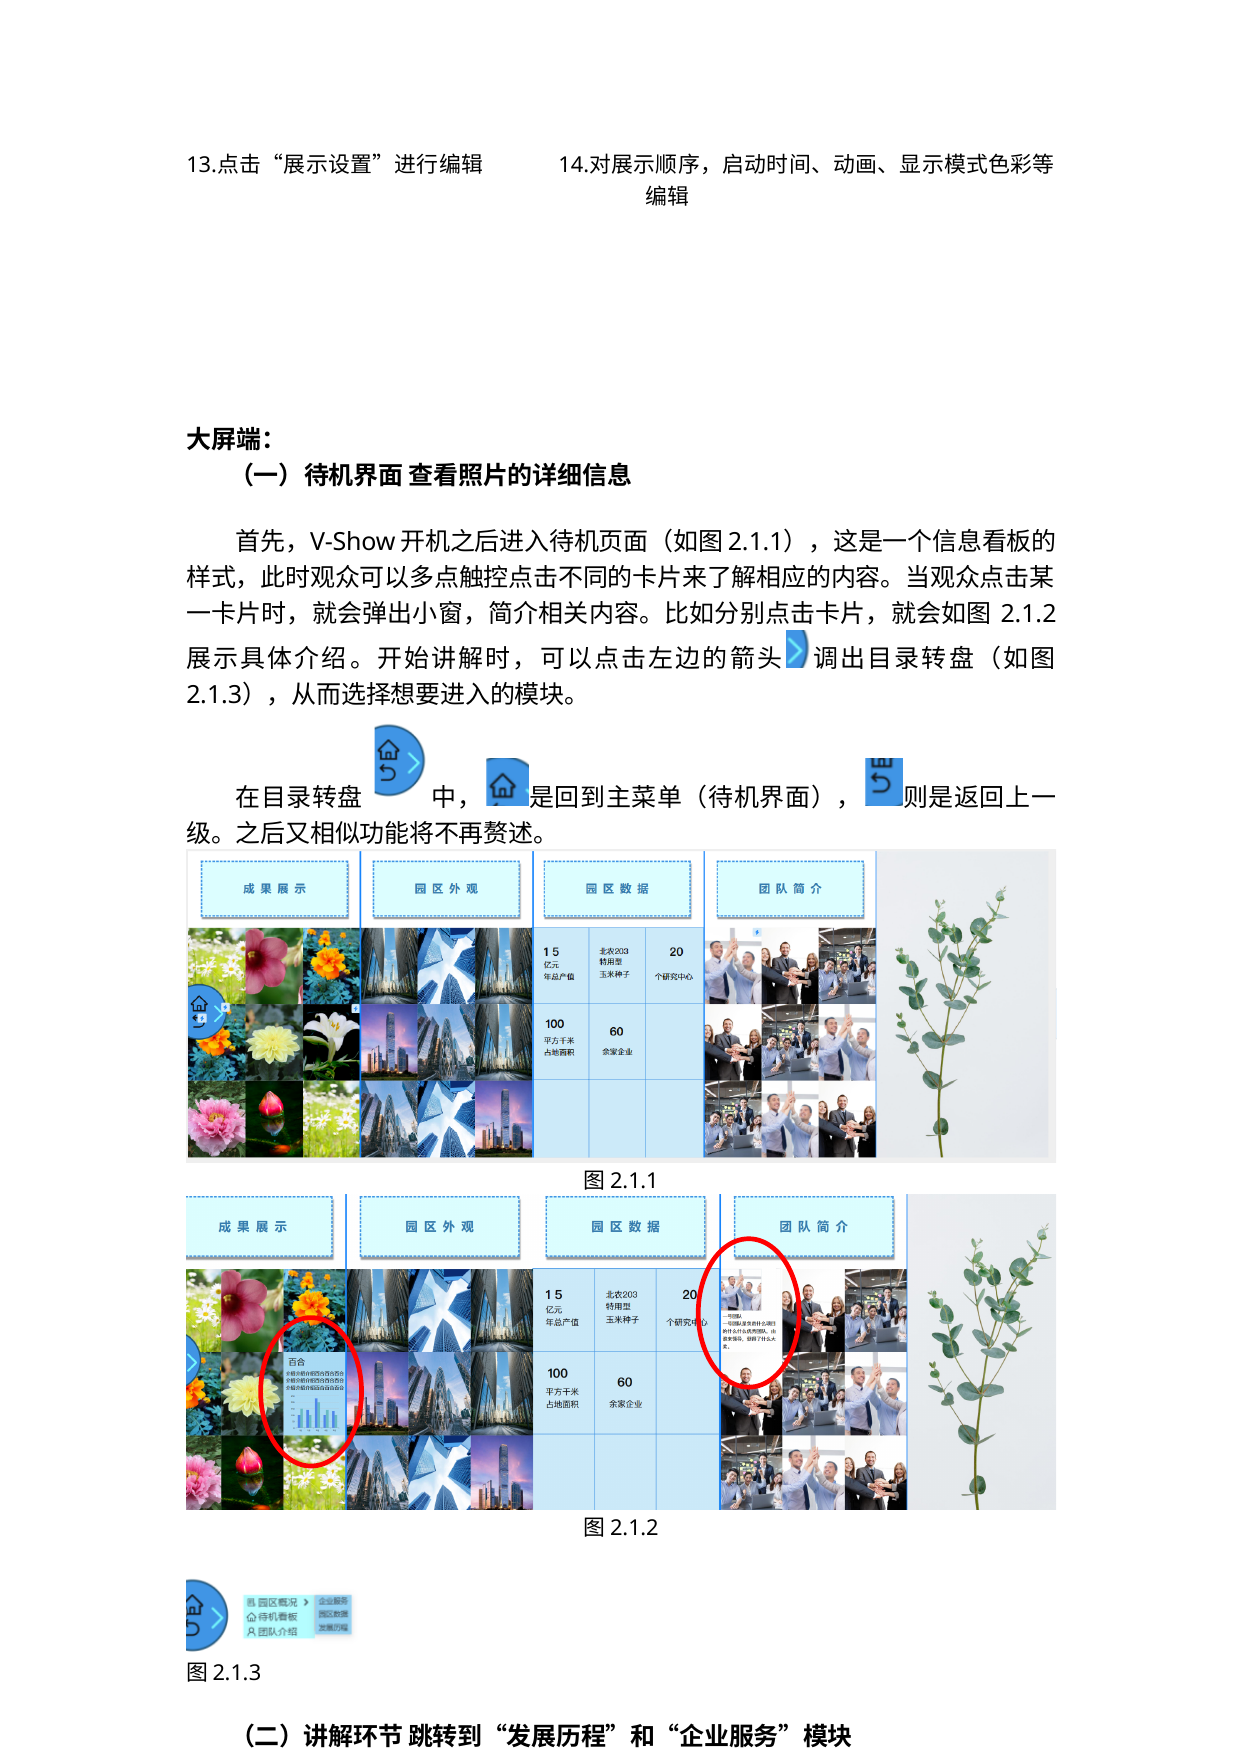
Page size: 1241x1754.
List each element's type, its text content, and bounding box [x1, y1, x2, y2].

text 在目录转盘中，是回到主菜单（待机界面），则是返回上一级。之后又相似功能将不再赘述。 [186, 711, 1056, 849]
text 首先，V-Show开机之后进入待机页面（如图2.1.1），这是一个信息看板的样式，此时观众可以多点触控点击不同的卡片来了解相应的内容。当观众点击某一卡片时，就会弹出小窗，简介相关内容。比如分别点击卡片，就会如图2.1.2展示具体介绍。开始讲解时，可以点击左边的箭头调出目录转盘（如图2.1.3），从而选择想要进入的模块。 [186, 521, 1056, 711]
text 13.点击“展示设置”进行编辑 14.对展示顺序，启动时间、动画、显示模式色彩等编辑 [186, 147, 1056, 211]
picture [186, 1194, 1057, 1510]
list 待机界面 查看照片的详细信息 [229, 455, 1056, 492]
picture [363, 711, 432, 806]
picture [186, 1571, 358, 1655]
text 大屏端： [186, 419, 1056, 455]
text （二）讲解环节 跳转到“发展历程”和“企业服务”模块 [186, 1716, 1056, 1752]
picture [483, 758, 529, 806]
picture [863, 758, 903, 806]
text 图2.1.3 [186, 1654, 1056, 1686]
picture [186, 849, 1057, 1163]
text 图2.1.2 [186, 1510, 1056, 1541]
picture [786, 630, 814, 668]
text 图2.1.1 [186, 1163, 1056, 1194]
